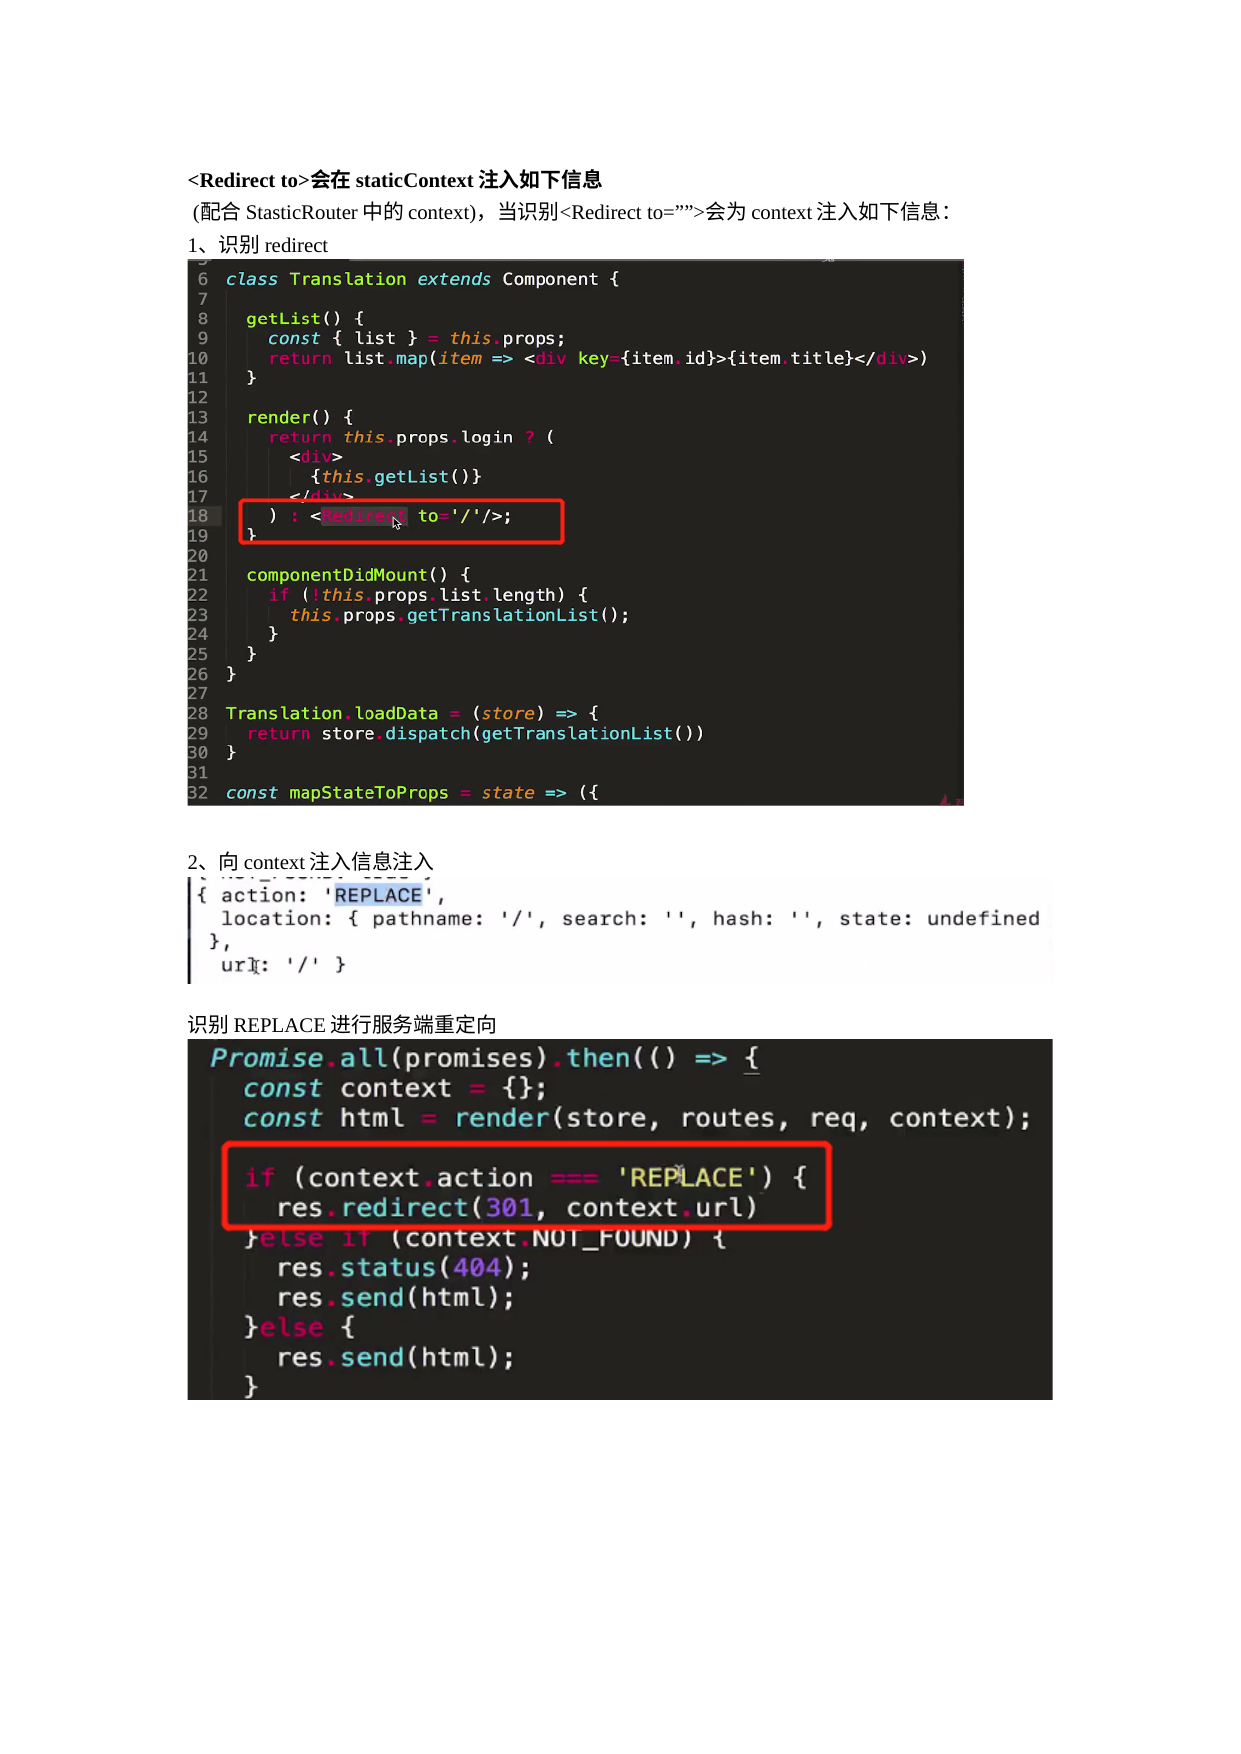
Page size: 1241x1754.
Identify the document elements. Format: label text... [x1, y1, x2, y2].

text (配合StasticRouter中的context)，当识别<Redirect to=””>会为context注入如下信息： [187, 194, 1053, 227]
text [187, 162, 1053, 194]
picture [187, 877, 1053, 984]
text 识别REPLACE进行服务端重定向 [187, 1007, 1053, 1039]
picture [187, 259, 964, 806]
text 1、识别redirect [187, 227, 1053, 259]
text 2、向context注入信息注入 [187, 844, 1053, 877]
picture [187, 1039, 1053, 1400]
